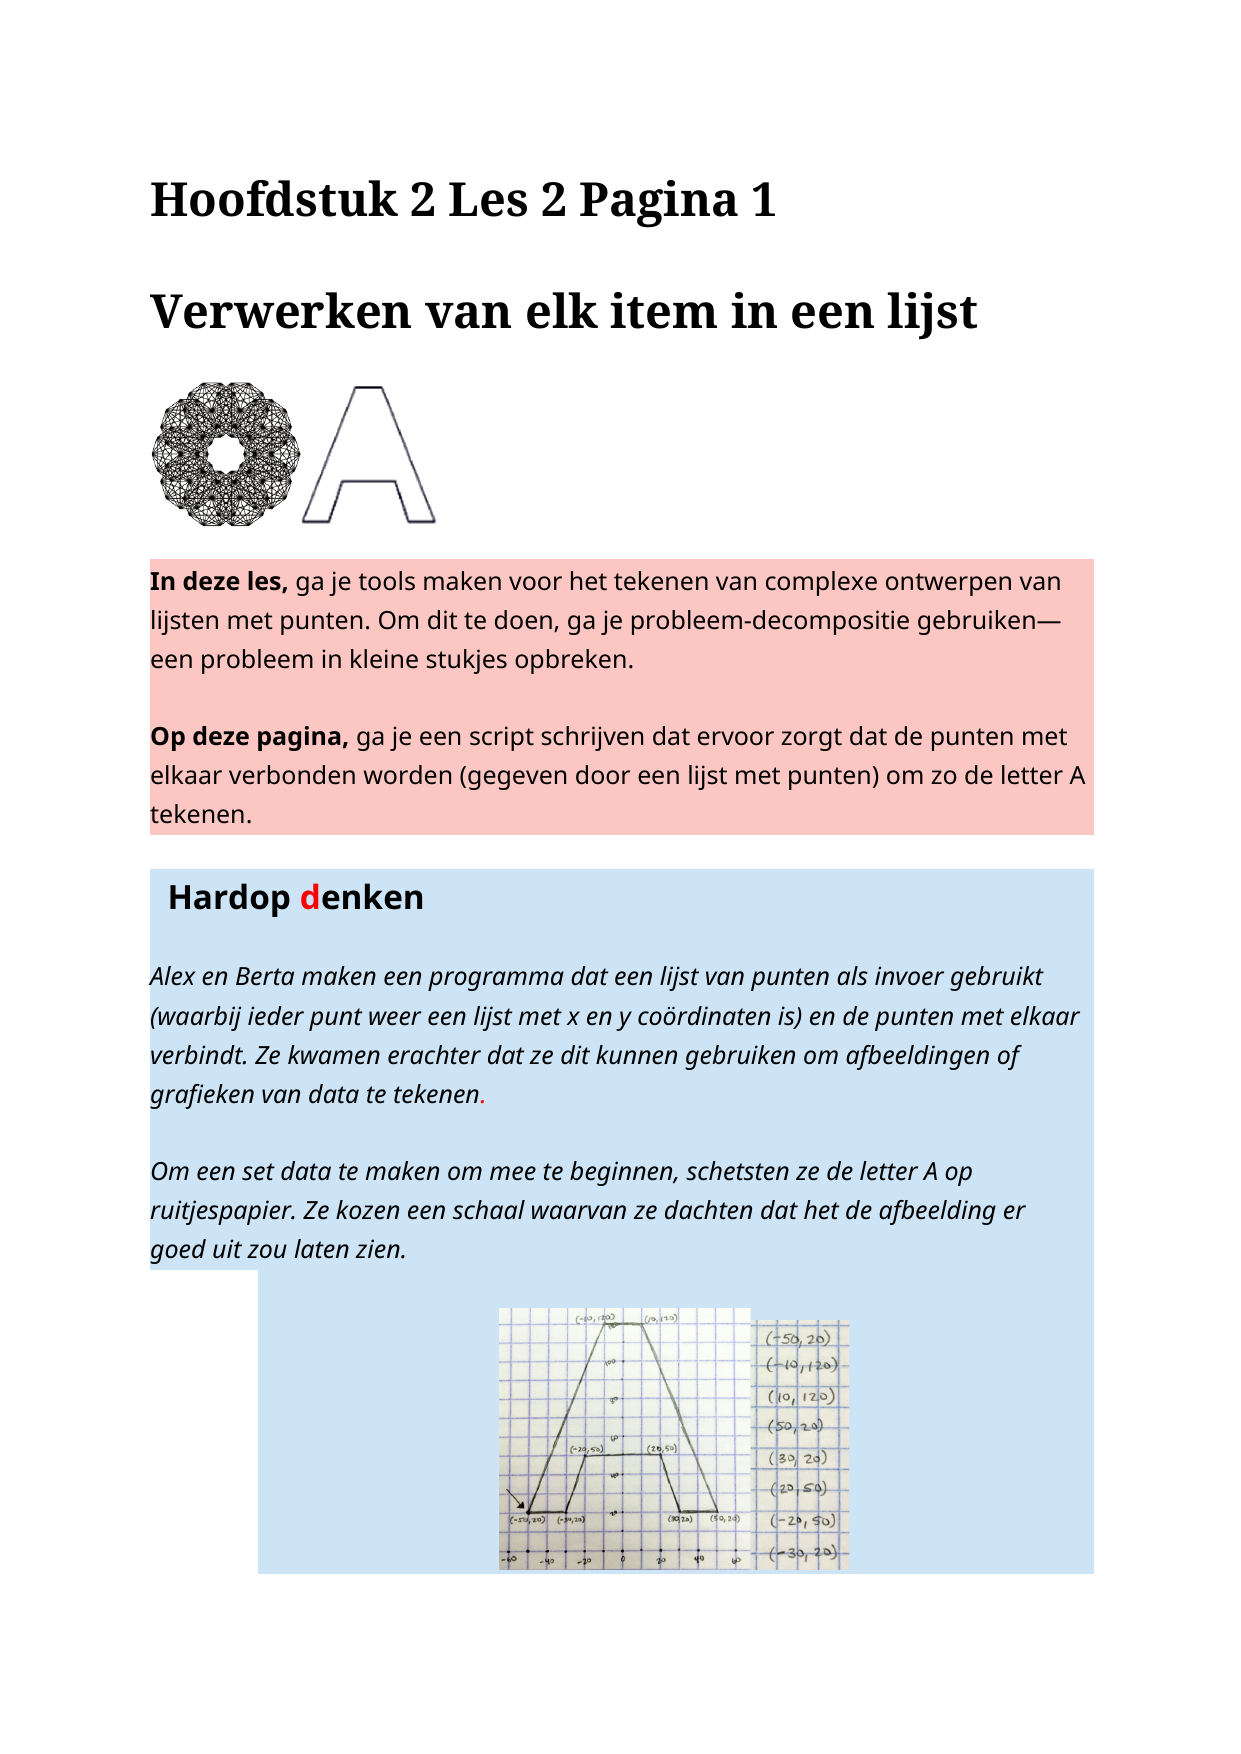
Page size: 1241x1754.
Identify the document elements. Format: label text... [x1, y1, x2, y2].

text Alex en Berta maken een programma dat een lijst van punten als invoer gebruikt (waarbij ieder punt weer een lijst met x en y coördinaten is) en de punten met elkaar verbindt. Ze kwamen erachter dat ze dit kunnen gebruiken om afbeeldingen of grafieken van data te tekenen. [150, 955, 1094, 1115]
picture [150, 382, 440, 527]
subtitle Hoofdstuk 2 Les 2 Pagina 1 [150, 154, 1090, 243]
text Hardop denken [150, 869, 1094, 923]
text In deze les, ga je tools maken voor het tekenen van complexe ontwerpen van lijsten met punten. Om dit te doen, ga je probleem-decompositie gebruiken— een probleem in kleine stukjes opbreken. [150, 559, 1094, 680]
text Om een set data te maken om mee te beginnen, schetsten ze de letter A op ruitjespapier. Ze kozen een schaal waarvan ze dachten dat het de afbeelding er goed uit zou laten zien. [150, 1149, 1094, 1270]
subtitle Verwerken van elk item in een lijst [150, 266, 1090, 355]
text Op deze pagina, ga je een script schrijven dat ervoor zorgt dat de punten met elkaar verbonden worden (gegeven door een lijst met punten) om zo de letter A tekenen. [150, 714, 1094, 835]
picture [499, 1308, 850, 1570]
